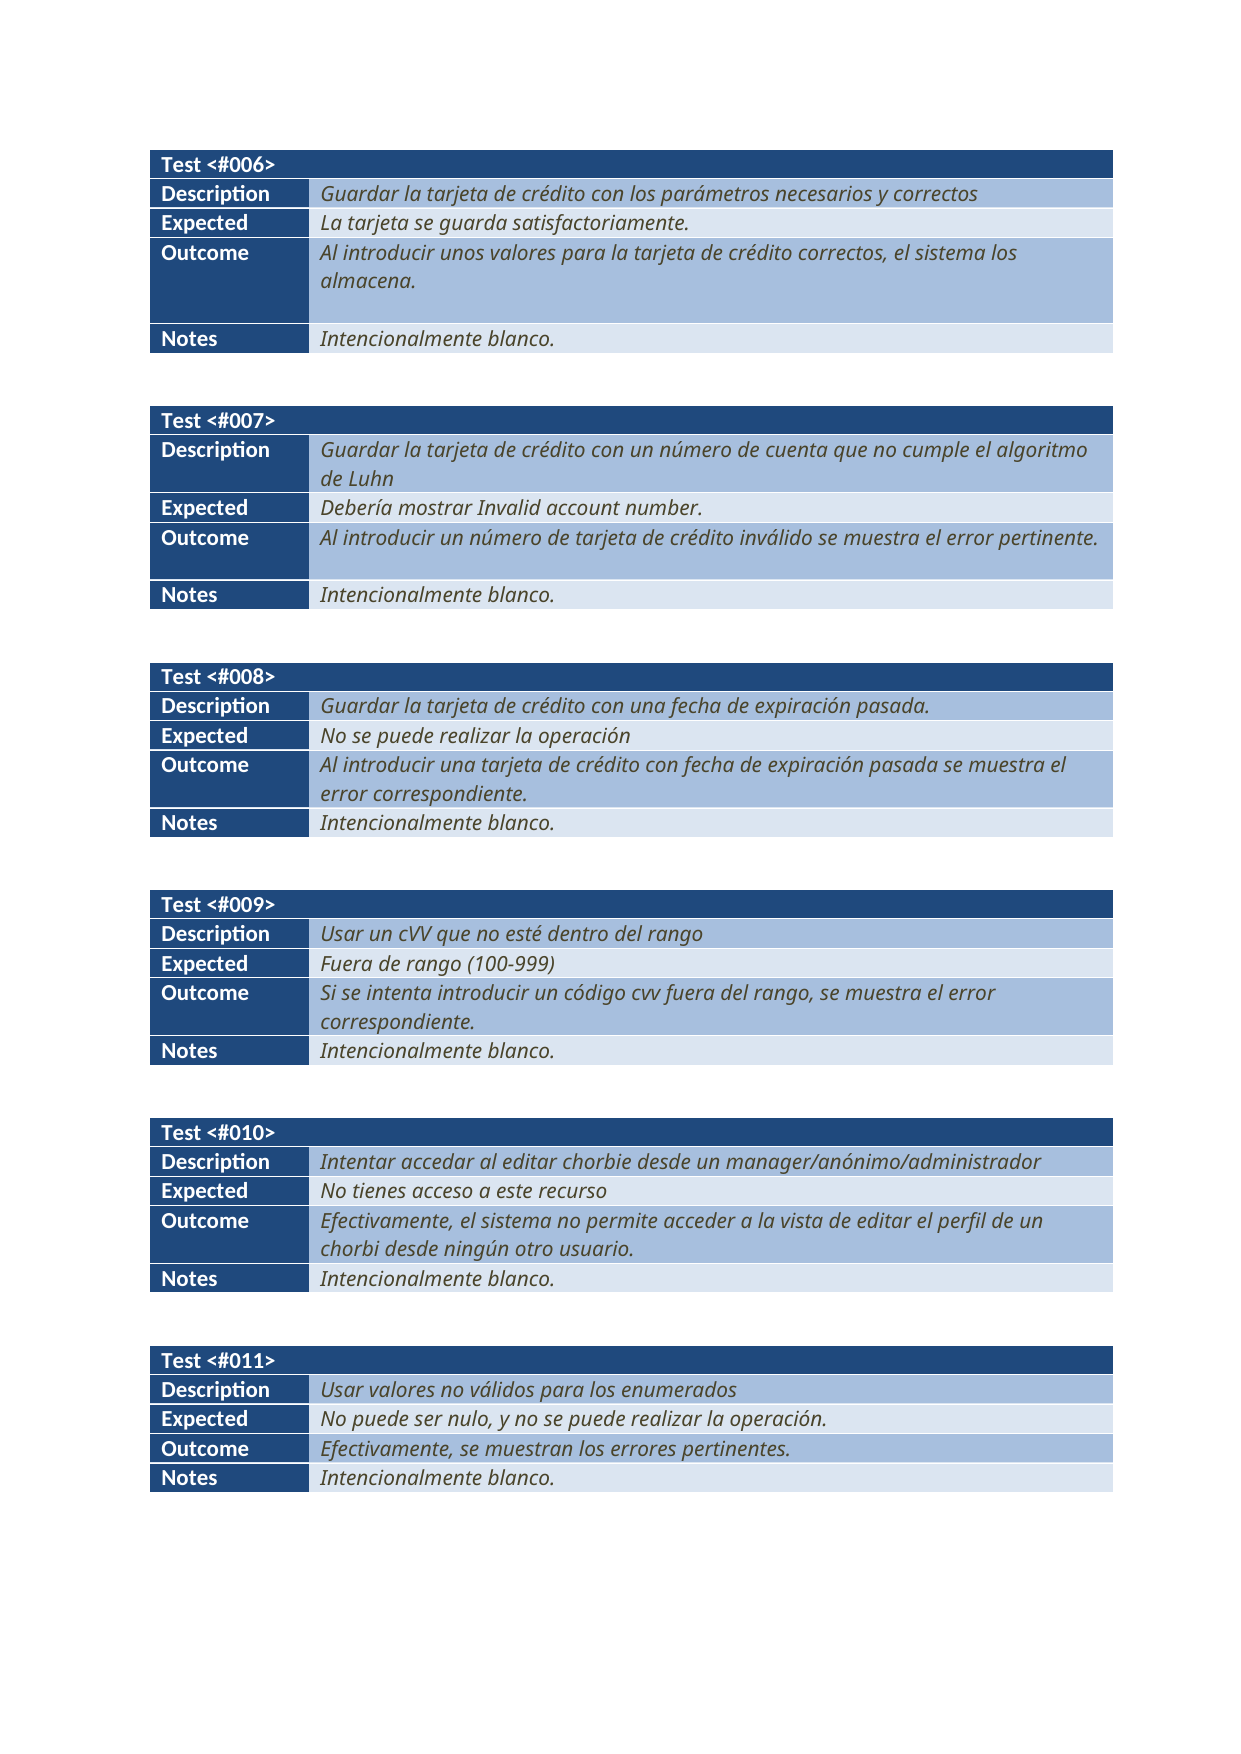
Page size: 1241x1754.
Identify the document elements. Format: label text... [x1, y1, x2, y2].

table_cell Outcome [150, 978, 309, 1035]
table_cell Description [150, 1375, 309, 1403]
table_header Test <#007> [150, 406, 1113, 434]
table_cell Description [150, 919, 309, 948]
table_cell Debería mostrar Invalid account number. [309, 493, 1113, 522]
table_cell Guardar la tarjeta de crédito con una fecha de expiración pasada. [309, 692, 1113, 720]
table_cell Expected [150, 721, 309, 749]
table_cell Al introducir unos valores para la tarjeta de crédito correctos, el sistema los almacena. [309, 238, 1113, 323]
table_cell Guardar la tarjeta de crédito con un número de cuenta que no cumple el algoritmo de Luhn [309, 435, 1113, 492]
table_cell Notes [150, 324, 309, 353]
table_header Test <#010> [150, 1118, 1113, 1146]
table_cell Guardar la tarjeta de crédito con los parámetros necesarios y correctos [309, 179, 1113, 207]
table_cell Efectivamente, el sistema no permite acceder a la vista de editar el perfil de un chorbi desde ningún otro usuario. [309, 1206, 1113, 1263]
table_cell Expected [150, 949, 309, 977]
table_cell Fuera de rango (100-999) [309, 949, 1113, 977]
table_cell Notes [150, 1036, 309, 1065]
table_cell Outcome [150, 751, 309, 807]
table_header Test <#011> [150, 1346, 1113, 1374]
table_cell Intencionalmente blanco. [309, 324, 1113, 353]
table_cell Outcome [150, 238, 309, 323]
table_cell Al introducir un número de tarjeta de crédito inválido se muestra el error pertinente. [309, 523, 1113, 579]
table_header Test <#009> [150, 890, 1113, 918]
table_cell La tarjeta se guarda satisfactoriamente. [309, 209, 1113, 237]
table_cell Intencionalmente blanco. [309, 809, 1113, 837]
table_header Test <#006> [150, 150, 1113, 178]
table_cell Si se intenta introducir un código cvv fuera del rango, se muestra el error correspondiente. [309, 978, 1113, 1035]
table_cell Intencionalmente blanco. [309, 1464, 1113, 1492]
table_cell Expected [150, 1177, 309, 1205]
table_cell Expected [150, 493, 309, 522]
table_cell No puede ser nulo, y no se puede realizar la operación. [309, 1405, 1113, 1433]
table_cell Outcome [150, 523, 309, 579]
table_cell No tienes acceso a este recurso [309, 1177, 1113, 1205]
table_cell Al introducir una tarjeta de crédito con fecha de expiración pasada se muestra el error correspondiente. [309, 751, 1113, 807]
table_cell Intencionalmente blanco. [309, 581, 1113, 609]
table_cell Description [150, 435, 309, 492]
table_cell Notes [150, 1464, 309, 1492]
table_cell Description [150, 692, 309, 720]
table_cell Notes [150, 581, 309, 609]
table_cell Expected [150, 209, 309, 237]
table_cell Outcome [150, 1206, 309, 1263]
table_cell Usar valores no válidos para los enumerados [309, 1375, 1113, 1403]
table_cell No se puede realizar la operación [309, 721, 1113, 749]
table_cell Outcome [150, 1434, 309, 1462]
table_cell Usar un cVV que no esté dentro del rango [309, 919, 1113, 948]
table_cell Notes [150, 1264, 309, 1292]
table_cell Intentar accedar al editar chorbie desde un manager/anónimo/administrador [309, 1147, 1113, 1176]
table_cell Description [150, 179, 309, 207]
table_cell Intencionalmente blanco. [309, 1264, 1113, 1292]
table_cell Expected [150, 1405, 309, 1433]
table_cell Intencionalmente blanco. [309, 1036, 1113, 1065]
table_header Test <#008> [150, 663, 1113, 691]
table_cell Description [150, 1147, 309, 1176]
table_cell Notes [150, 809, 309, 837]
table_cell Efectivamente, se muestran los errores pertinentes. [309, 1434, 1113, 1462]
